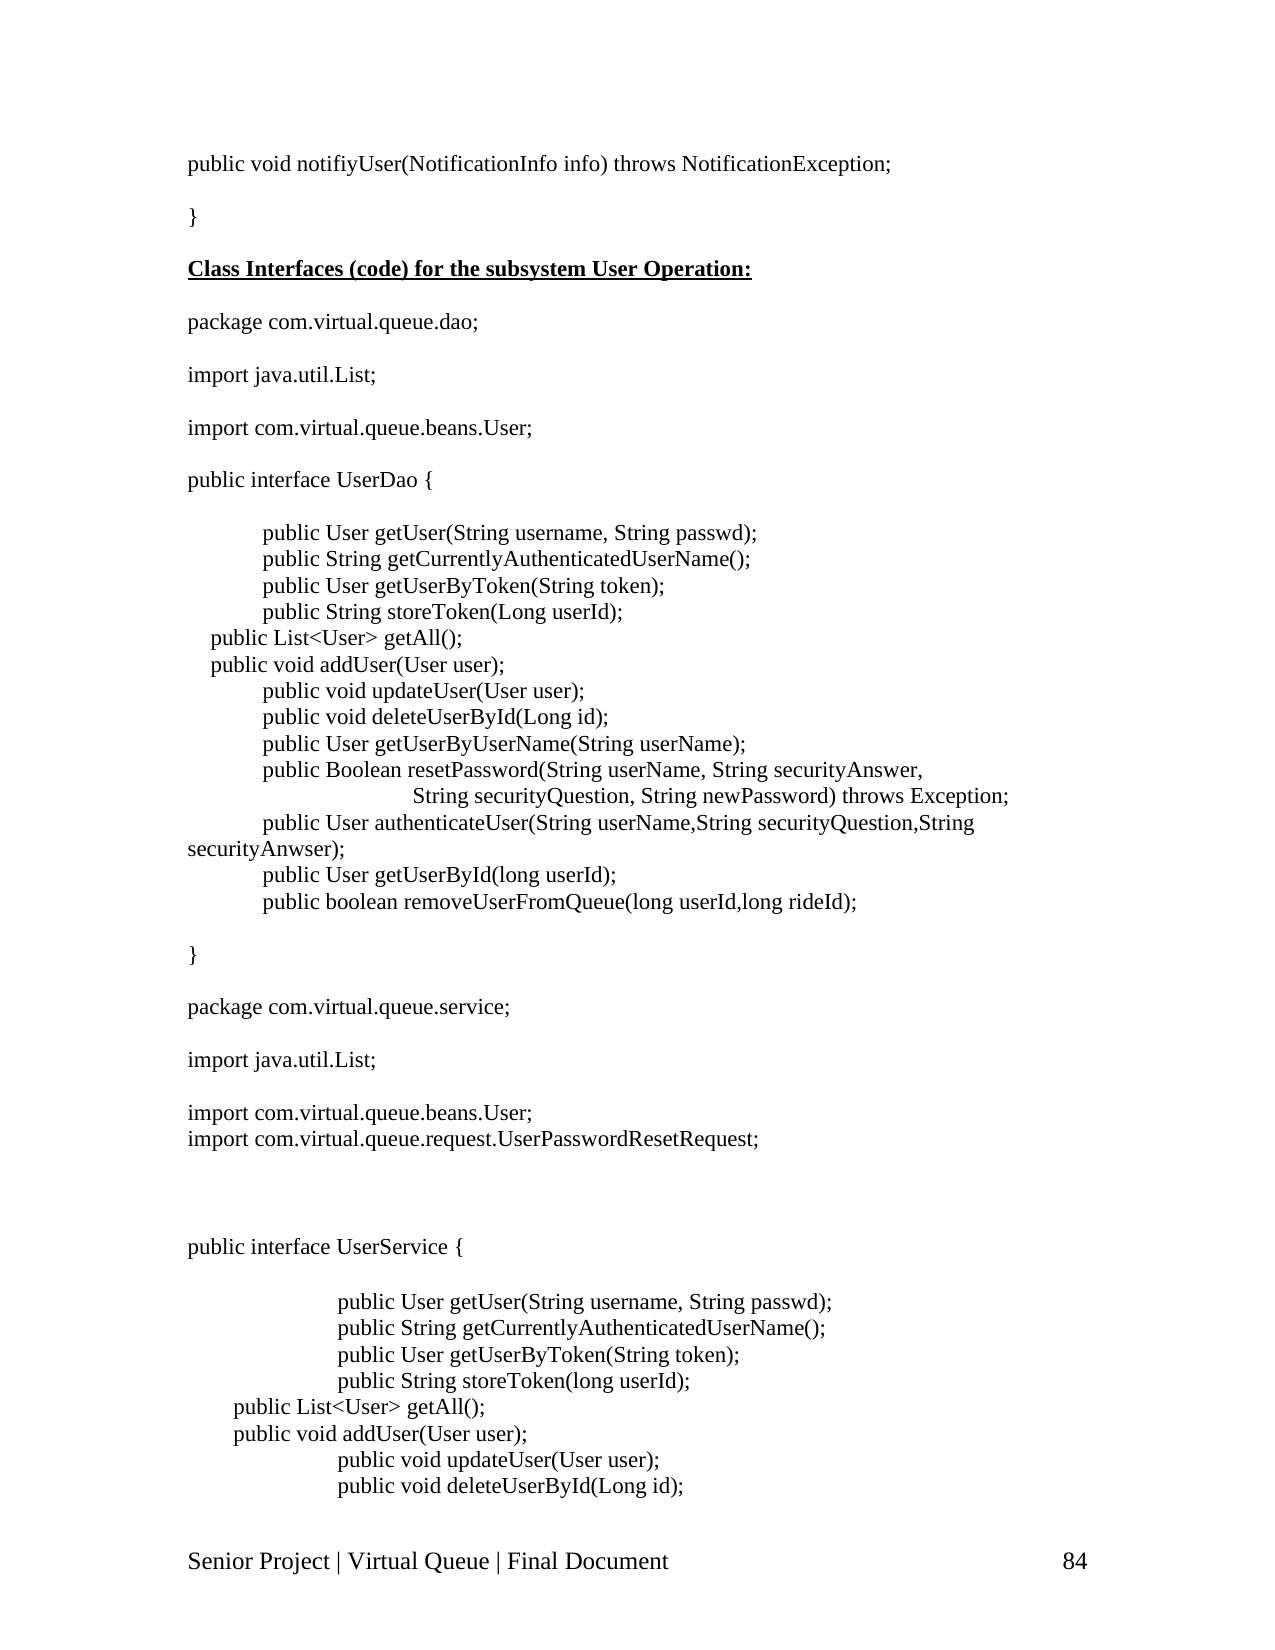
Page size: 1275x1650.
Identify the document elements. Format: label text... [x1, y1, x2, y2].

text public User authenticateUser(String userName,String securityQuestion,String securityAnwser); [187, 809, 1087, 862]
text public void updateUser(User user); [187, 1446, 1087, 1472]
text package com.virtual.queue.service; [187, 993, 1087, 1020]
text public void deleteUserById(Long id); [187, 703, 1087, 730]
text public String storeToken(Long userId); [187, 598, 1087, 624]
text public String getCurrentlyAuthenticatedUserName(); [187, 545, 1087, 572]
text public List<User> getAll(); [187, 1393, 1087, 1420]
text Class Interfaces (code) for the subsystem User Operation: [187, 255, 1087, 282]
text public void addUser(User user); [187, 651, 1087, 677]
text } [187, 941, 1087, 967]
text public Boolean resetPassword(String userName, String securityAnswer, [187, 756, 1087, 782]
text } [187, 203, 1087, 229]
text public interface UserService { [187, 1233, 1087, 1259]
text import com.virtual.queue.beans.User; [187, 1099, 1087, 1125]
text public User getUserByUserName(String userName); [187, 730, 1087, 756]
text public void notifiyUser(NotificationInfo info) throws NotificationException; [187, 150, 1087, 176]
text import com.virtual.queue.beans.User; [187, 413, 1087, 440]
text public User getUserByToken(String token); [187, 1341, 1087, 1367]
text public User getUser(String username, String passwd); [187, 1288, 1087, 1314]
text public interface UserDao { [187, 466, 1087, 493]
text import java.util.List; [187, 361, 1087, 387]
text String securityQuestion, String newPassword) throws Exception; [187, 782, 1087, 809]
text public void deleteUserById(Long id); [187, 1472, 1087, 1499]
text import com.virtual.queue.request.UserPasswordResetRequest; [187, 1125, 1087, 1151]
text public String getCurrentlyAuthenticatedUserName(); [187, 1314, 1087, 1341]
text public void addUser(User user); [187, 1420, 1087, 1446]
text package com.virtual.queue.dao; [187, 308, 1087, 334]
text public User getUserByToken(String token); [187, 572, 1087, 598]
text public void updateUser(User user); [187, 677, 1087, 703]
text public List<User> getAll(); [187, 624, 1087, 651]
text public User getUser(String username, String passwd); [187, 519, 1087, 545]
text public User getUserById(long userId); [187, 862, 1087, 888]
text public boolean removeUserFromQueue(long userId,long rideId); [187, 888, 1087, 914]
text public String storeToken(long userId); [187, 1367, 1087, 1393]
text import java.util.List; [187, 1046, 1087, 1072]
